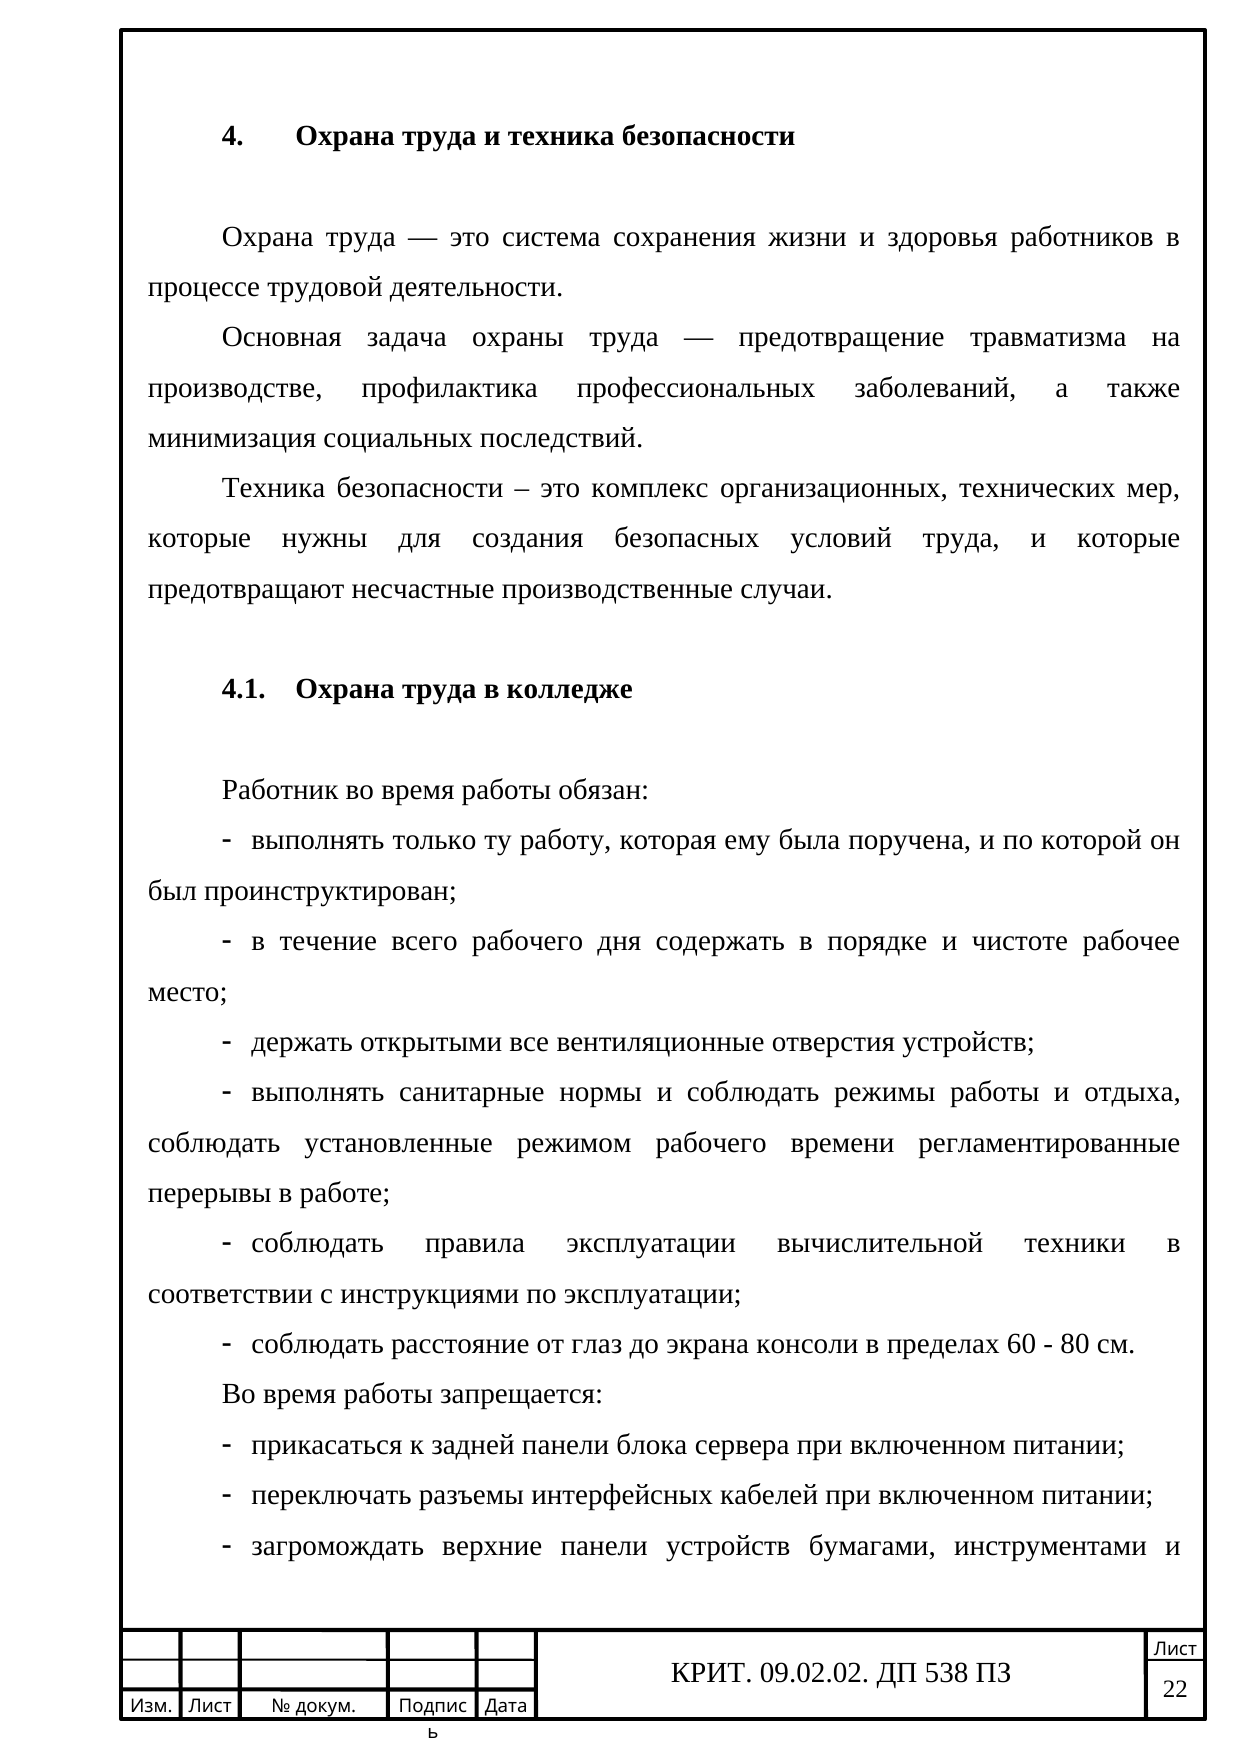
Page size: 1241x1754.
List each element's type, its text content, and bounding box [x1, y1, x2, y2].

list переключать разъемы интерфейсных кабелей при включенном питании; [148, 1477, 1181, 1511]
list Охрана труда — это система сохранения жизни и здоровья работников в процессе трудовой деятельности. [148, 219, 1181, 303]
list Техника безопасности – это комплекс организационных, технических мер, которые нужны для создания безопасных условий труда, и которые предотвращают несчастные производственные случаи. [148, 470, 1181, 604]
list соблюдать правила эксплуатации вычислительной техники в соответствии с инструкциями по эксплуатации; [148, 1225, 1181, 1309]
text Работник во время работы обязан: [148, 772, 1181, 806]
list Охрана труда и техника безопасности [148, 118, 1181, 152]
list прикасаться к задней панели блока сервера при включенном питании; [148, 1427, 1181, 1461]
list Охрана труда в колледже [148, 672, 1181, 705]
list соблюдать расстояние от глаз до экрана консоли в пределах 60 - 80 см. [148, 1326, 1181, 1360]
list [148, 1528, 1181, 1561]
list выполнять только ту работу, которая ему была поручена, и по которой он был проинструктирован; [148, 822, 1181, 906]
text Во время работы запрещается: [148, 1377, 1181, 1410]
list Основная задача охраны труда — предотвращение травматизма на производстве, профилактика профессиональных заболеваний, а также минимизация социальных последствий. [148, 319, 1181, 453]
list выполнять санитарные нормы и соблюдать режимы работы и отдыха, соблюдать установленные режимом рабочего времени регламентированные перерывы в работе; [148, 1074, 1181, 1209]
list в течение всего рабочего дня содержать в порядке и чистоте рабочее место; [148, 923, 1181, 1007]
list держать открытыми все вентиляционные отверстия устройств; [148, 1024, 1181, 1058]
